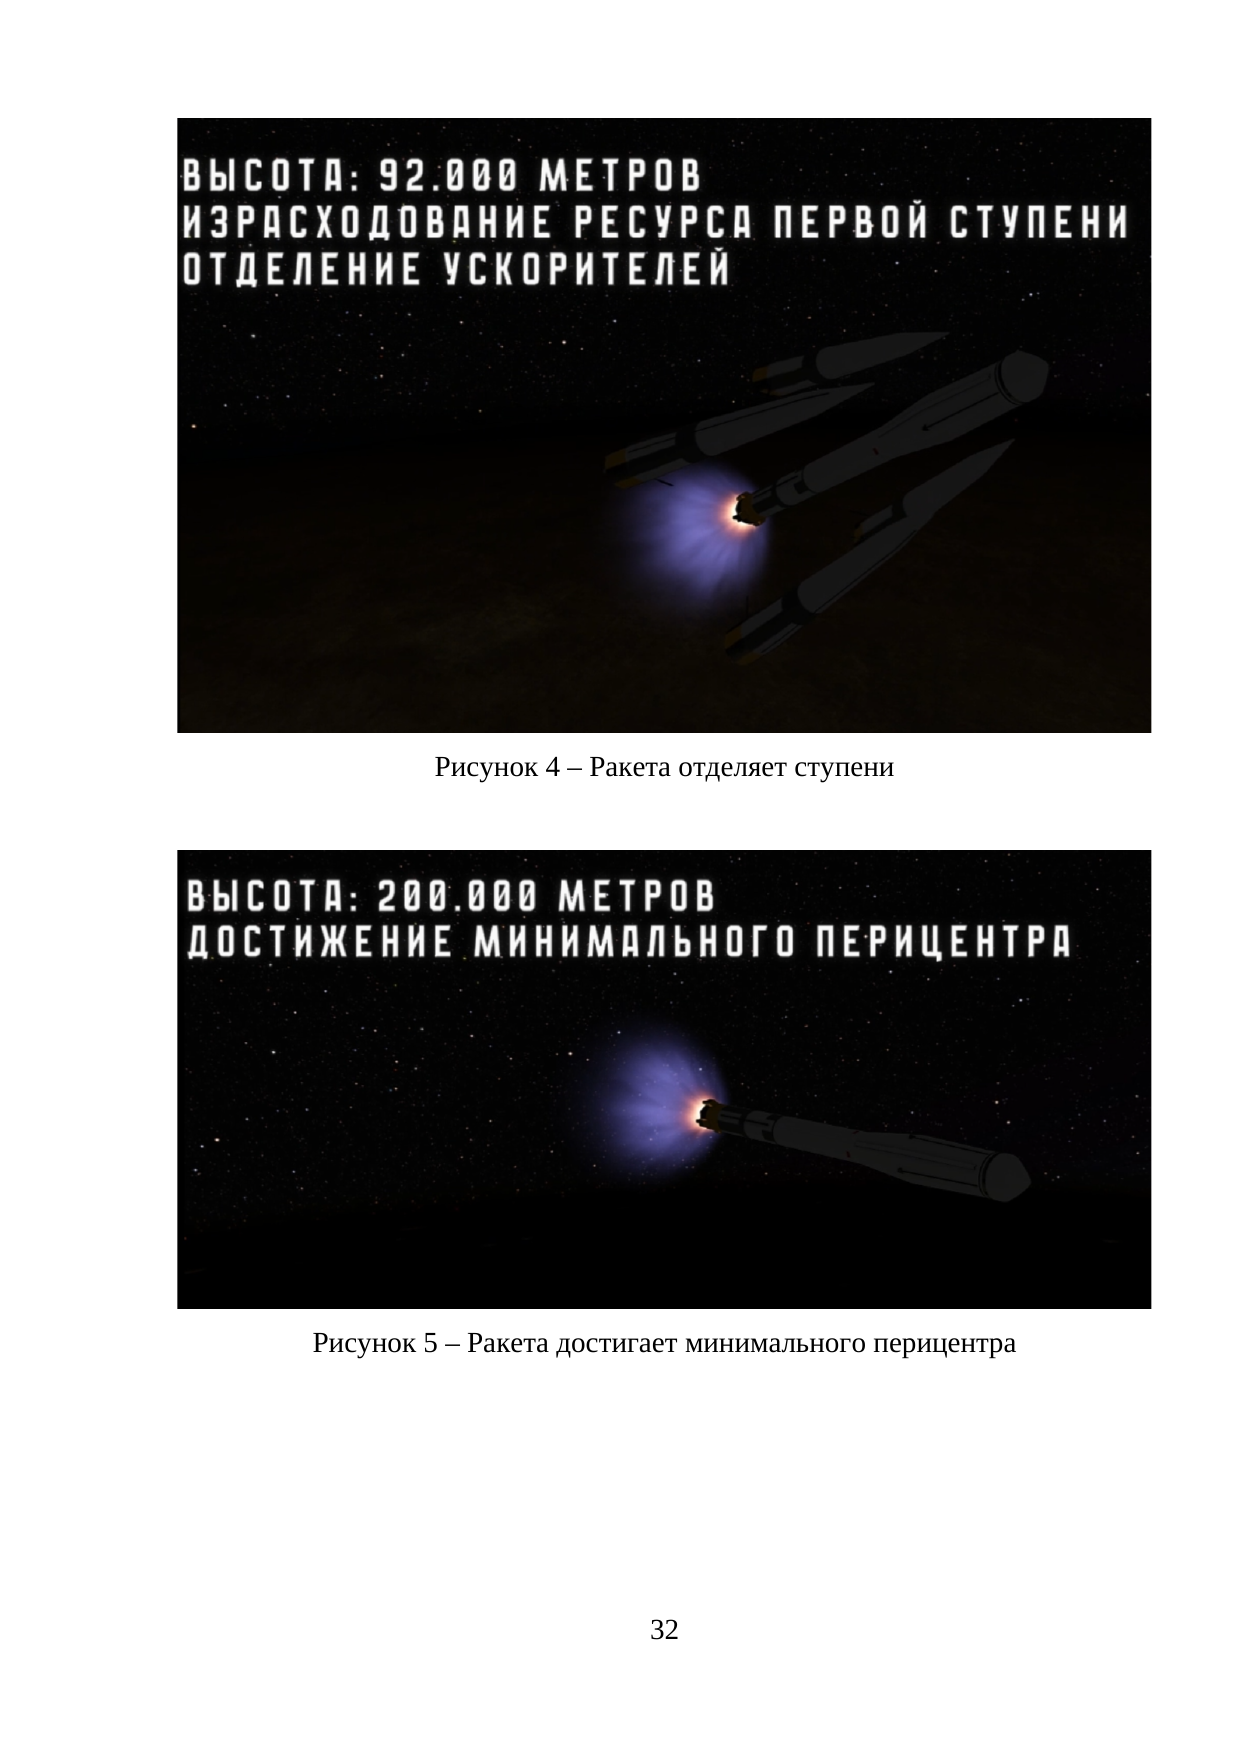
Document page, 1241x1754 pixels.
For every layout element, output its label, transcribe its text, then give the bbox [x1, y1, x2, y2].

text Рисунок 5 – Ракета достигает минимального перицентра [177, 1325, 1152, 1359]
text Рисунок 4 – Ракета отделяет ступени [177, 749, 1152, 783]
picture [177, 850, 1152, 1309]
picture [177, 118, 1152, 733]
